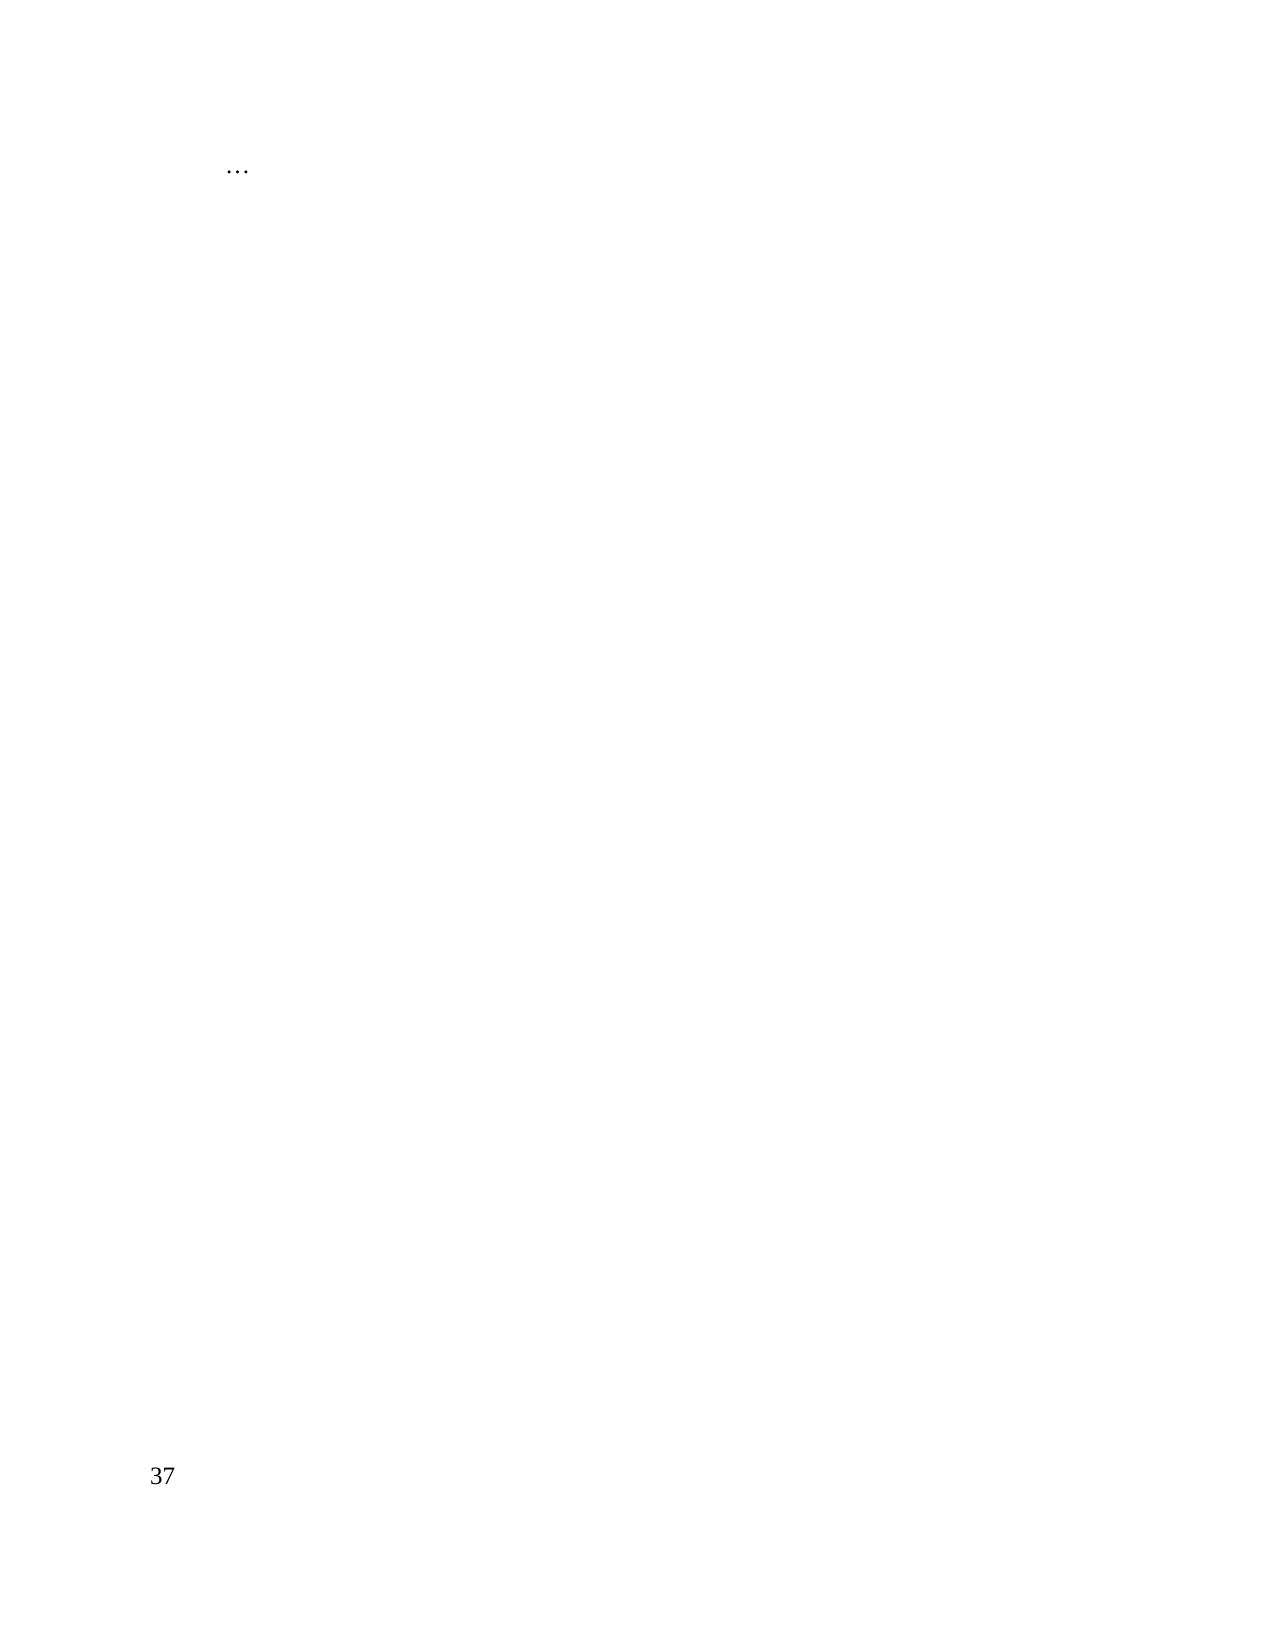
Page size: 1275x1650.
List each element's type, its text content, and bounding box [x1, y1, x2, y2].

text … [150, 150, 1125, 179]
